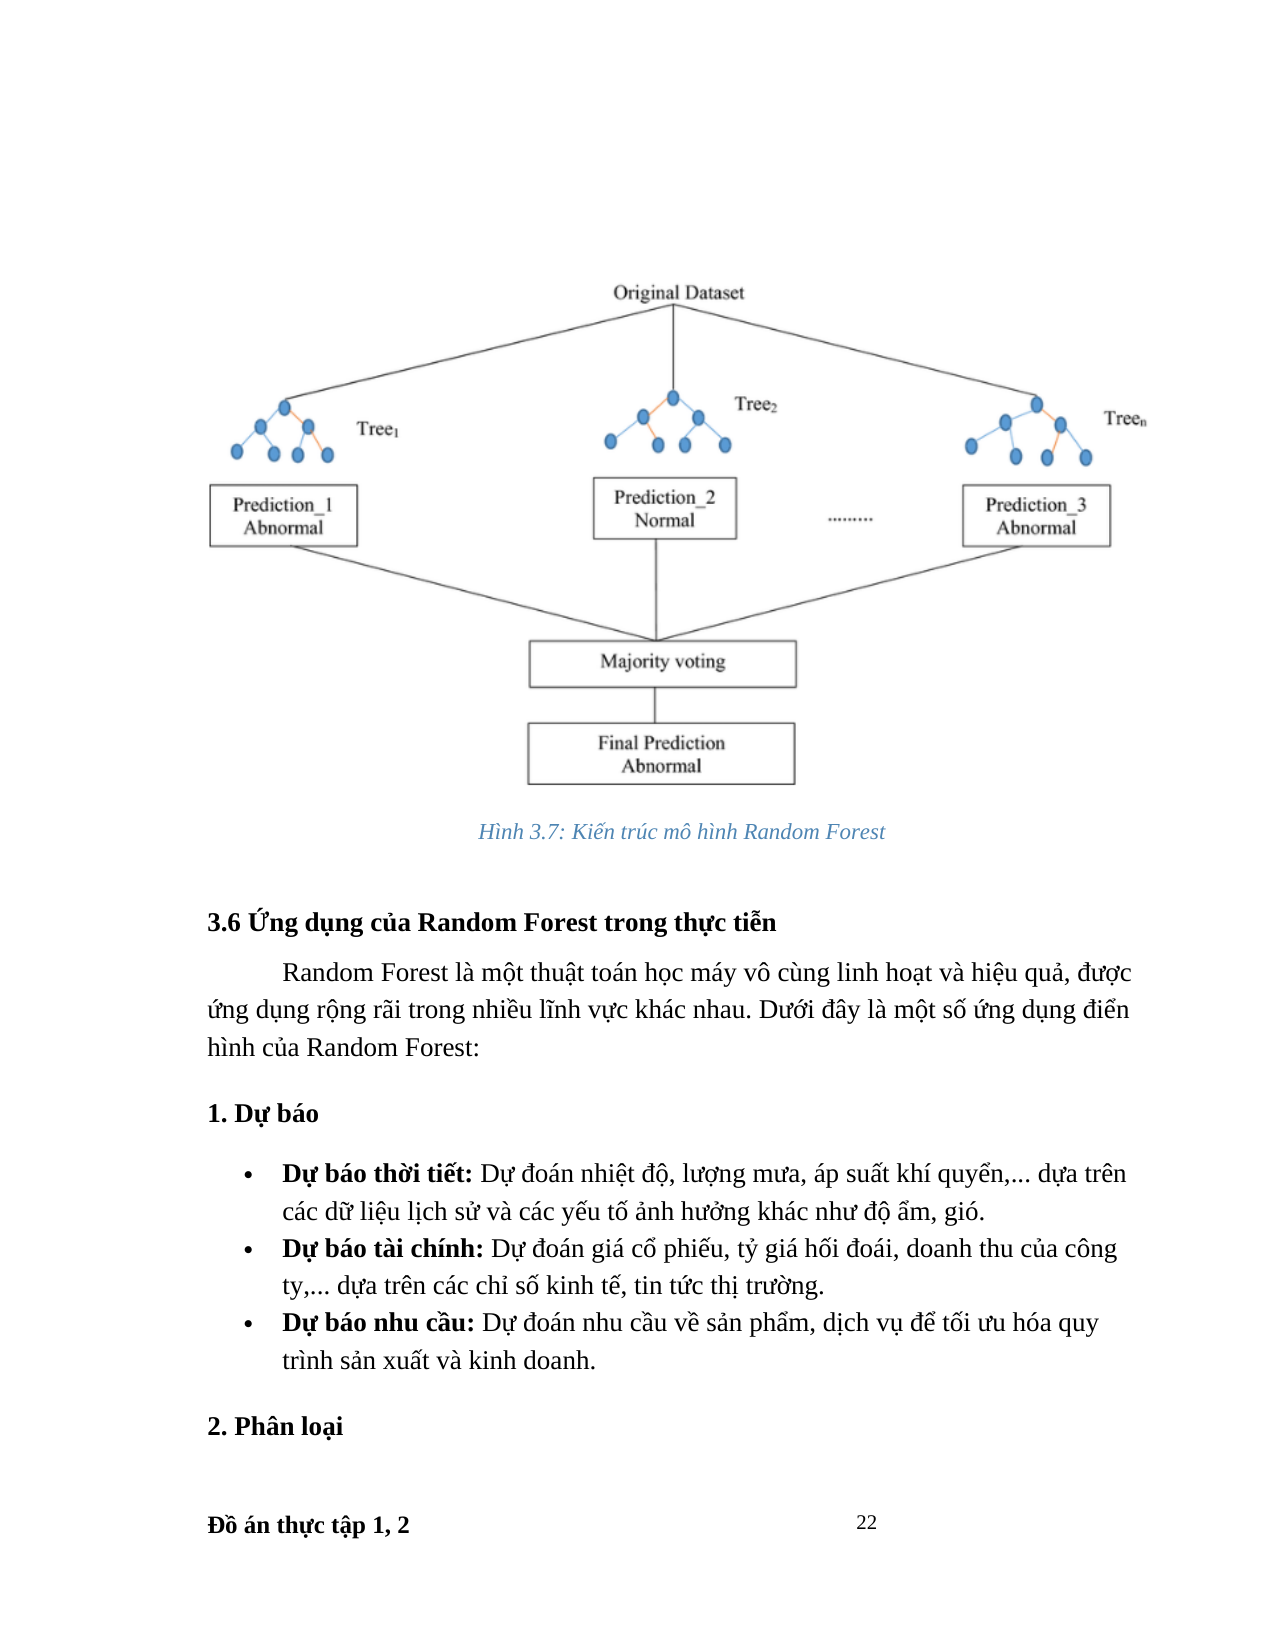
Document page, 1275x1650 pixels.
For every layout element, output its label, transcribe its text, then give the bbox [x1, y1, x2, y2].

text 3.6 Ứng dụng của Random Forest trong thực tiễn [207, 906, 1156, 937]
subtitle 2. Phân loại [207, 1410, 1156, 1441]
text Hình 3.7: Kiến trúc mô hình Random Forest [207, 818, 1156, 844]
list Dự báo thời tiết: Dự đoán nhiệt độ, lượng mưa, áp suất khí quyển,... dựa trên các dữ liệu lịch sử và các yếu tố ảnh hưởng khác như độ ẩm, gió. [244, 1157, 1156, 1226]
list Dự báo tài chính: Dự đoán giá cổ phiếu, tỷ giá hối đoái, doanh thu của công ty,... dựa trên các chỉ số kinh tế, tin tức thị trường. [244, 1232, 1156, 1300]
list Dự báo nhu cầu: Dự đoán nhu cầu về sản phẩm, dịch vụ để tối ưu hóa quy trình sản xuất và kinh doanh. [244, 1307, 1156, 1375]
picture [207, 256, 1157, 801]
subtitle 1. Dự báo [207, 1097, 1156, 1128]
text Random Forest là một thuật toán học máy vô cùng linh hoạt và hiệu quả, được ứng dụng rộng rãi trong nhiều lĩnh vực khác nhau. Dưới đây là một số ứng dụng điển hình của Random Forest: [207, 956, 1156, 1062]
